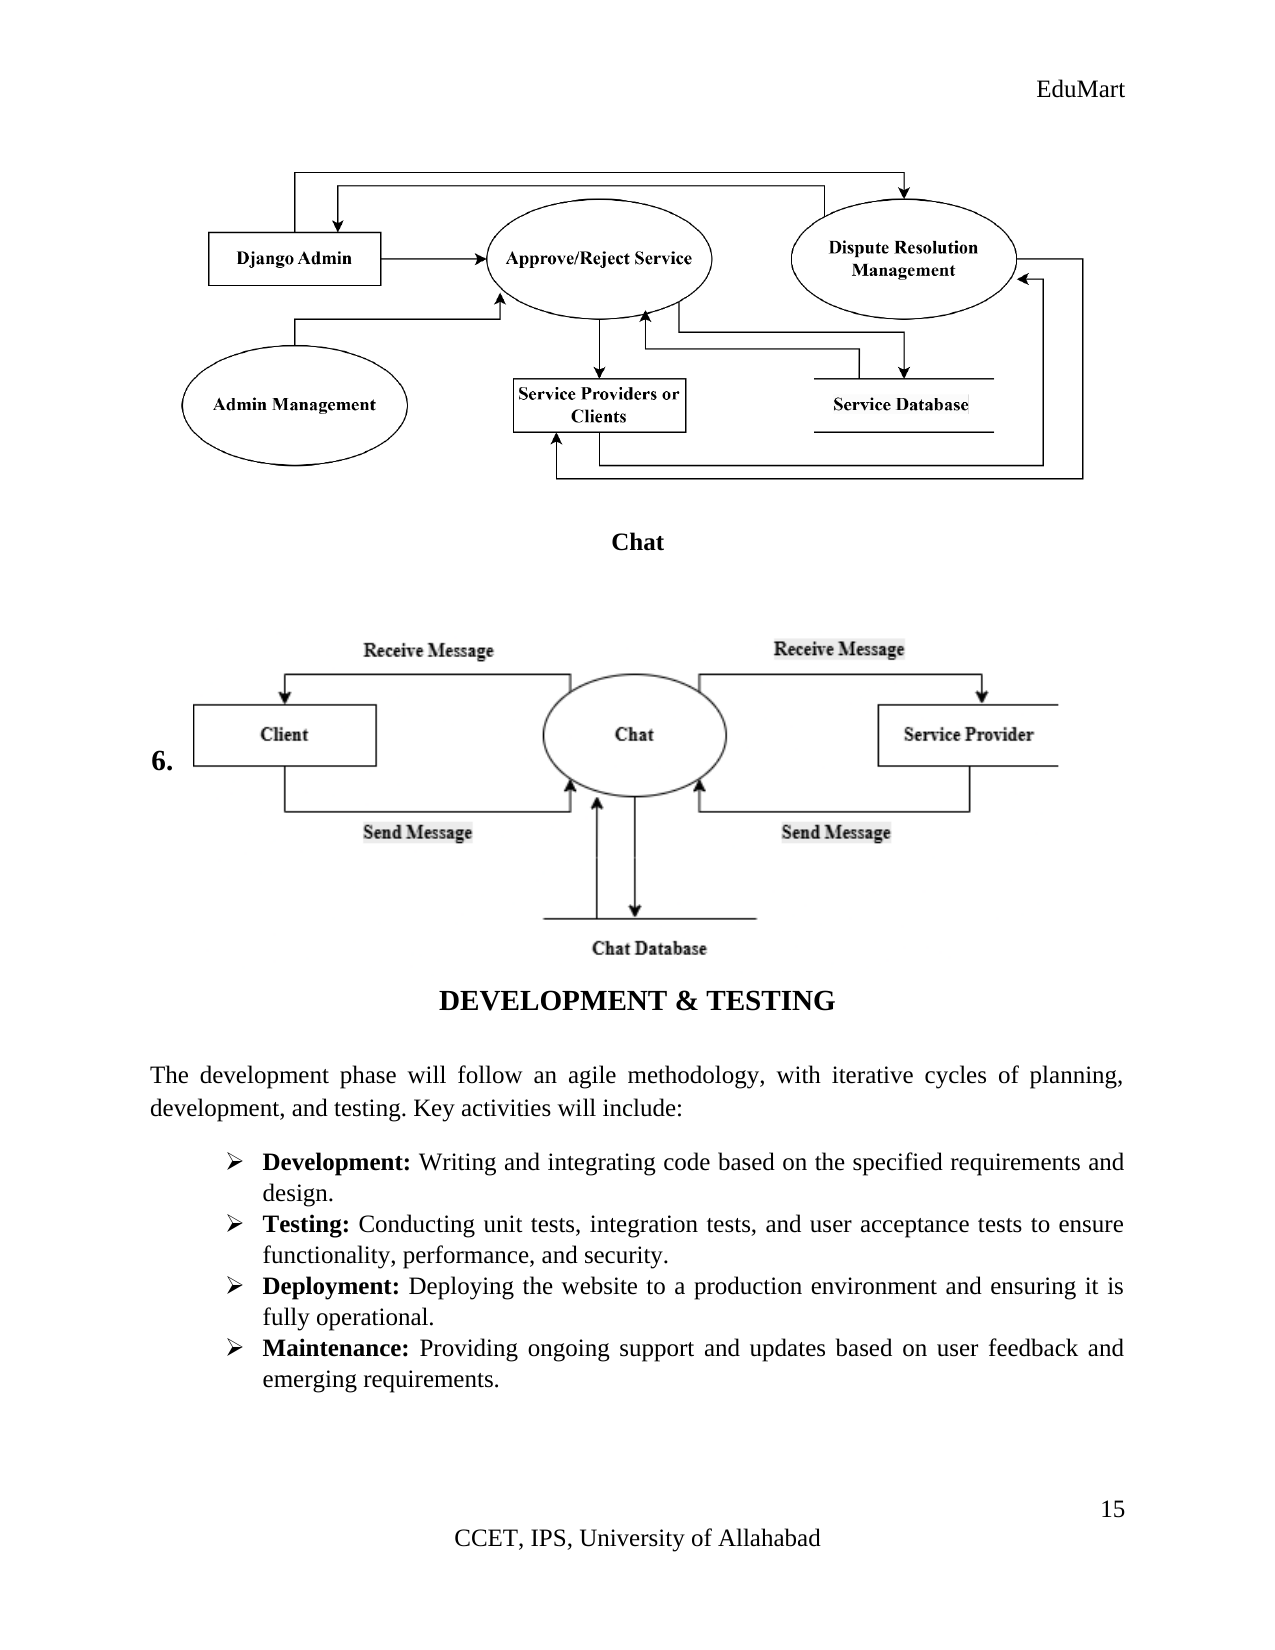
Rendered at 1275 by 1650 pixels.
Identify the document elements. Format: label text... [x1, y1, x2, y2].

list Deployment: Deploying the website to a production environment and ensuring it is fully operational. [225, 1271, 1125, 1331]
text Chat [150, 527, 1125, 556]
list Development: Writing and integrating code based on the specified requirements and design. [225, 1147, 1125, 1206]
text The development phase will follow an agile methodology, with iterative cycles of planning, development, and testing. Key activities will include: [150, 1060, 1125, 1121]
text 6. DEVELOPMENT & TESTING [150, 743, 1125, 1016]
picture [193, 628, 1058, 976]
picture [168, 150, 1107, 503]
list Maintenance: Providing ongoing support and updates based on user feedback and emerging requirements. [225, 1333, 1125, 1393]
list Testing: Conducting unit tests, integration tests, and user acceptance tests to ensure functionality, performance, and security. [225, 1209, 1125, 1268]
